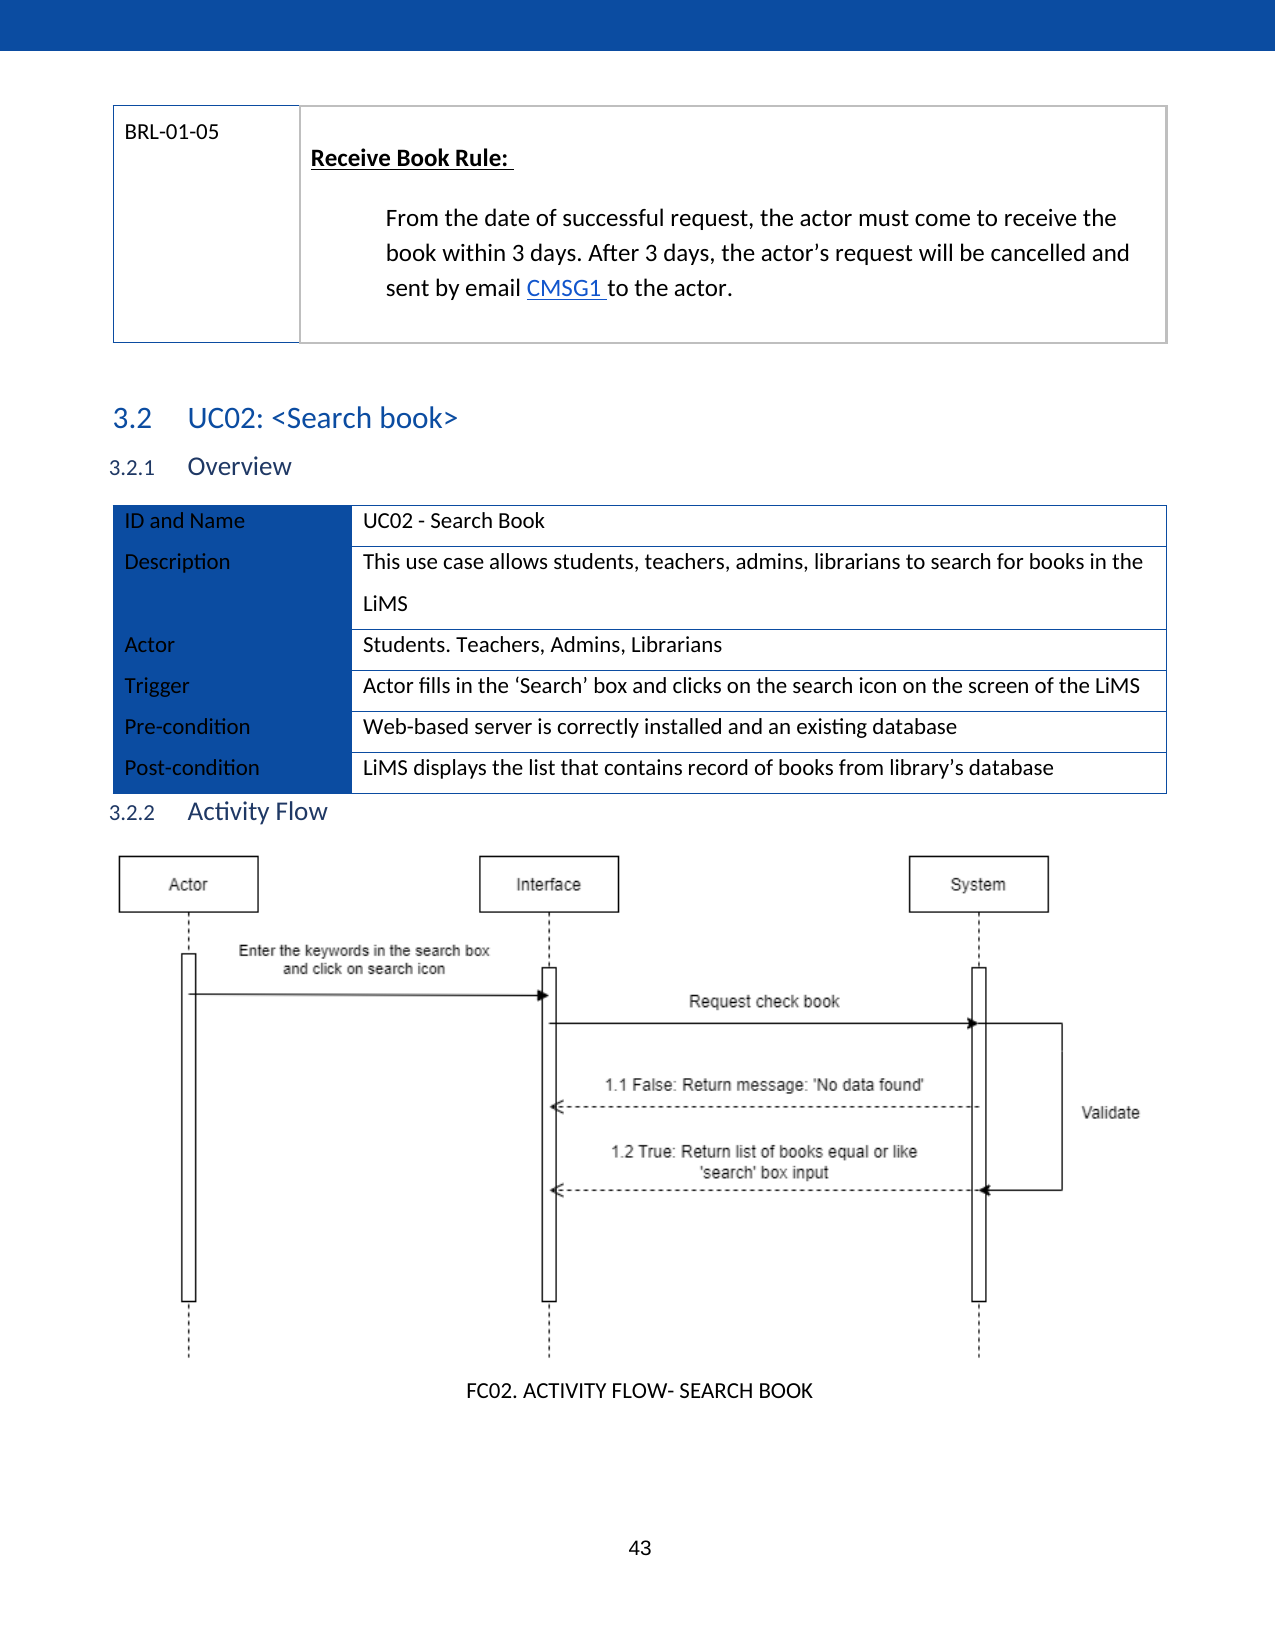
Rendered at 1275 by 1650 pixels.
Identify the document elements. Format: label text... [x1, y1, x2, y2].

subtitle UC02: <Search book> [112, 398, 1167, 437]
table_cell Students. Teachers, Admins, Librarians [352, 630, 1166, 670]
subtitle Overview [108, 449, 1167, 482]
table_cell Actor fills in the ‘Search’ box and clicks on the search icon on the screen of the LiMS [352, 671, 1166, 711]
table_header ID and Name [114, 506, 351, 546]
picture [112, 850, 1167, 1365]
table_cell BRL-01-05 [114, 106, 299, 342]
table_cell Pre-condition [114, 712, 351, 752]
table_cell Web-based server is correctly installed and an existing database [352, 712, 1166, 752]
table_cell Post-condition [114, 753, 351, 793]
table_cell Trigger [114, 671, 351, 711]
table_cell Receive Book Rule: From the date of successful request, the actor must come to receive the book within 3 days. After 3 days, the actor’s request will be cancelled and sent by email CMSG1 to the actor. [301, 107, 1165, 342]
table_cell This use case allows students, teachers, admins, librarians to search for books in the LiMS [352, 547, 1166, 629]
subtitle Activity Flow [108, 794, 1167, 827]
table_cell Actor [114, 630, 351, 670]
text FC02. ACTIVITY FLOW- SEARCH BOOK [112, 1376, 1167, 1404]
table_cell Description [114, 547, 351, 629]
table_header UC02 - Search Book [352, 506, 1166, 546]
table_cell LiMS displays the list that contains record of books from library’s database [352, 753, 1166, 793]
